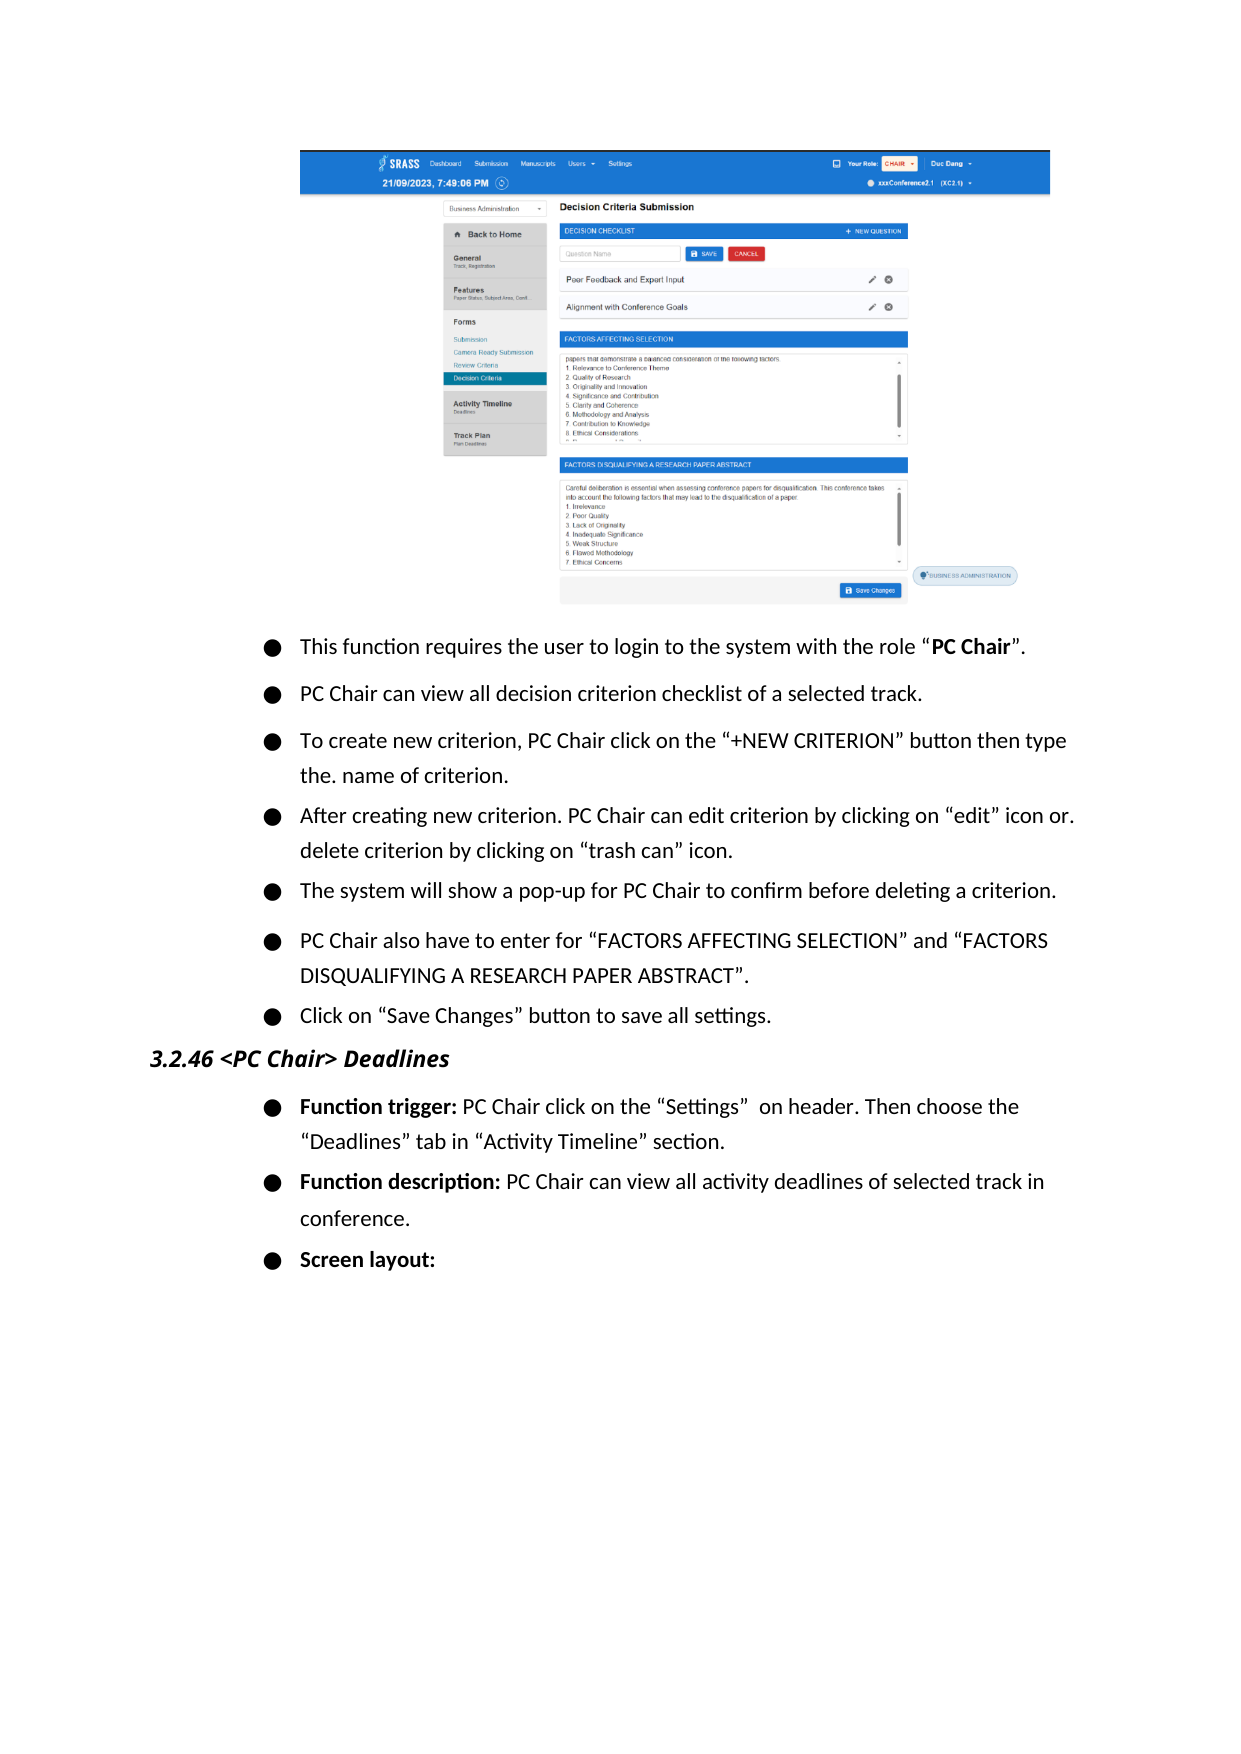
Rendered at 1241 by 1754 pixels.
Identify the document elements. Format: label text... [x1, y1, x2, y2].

list The system will show a pop-up for PC Chair to confirm before deleting a criterion. [262, 864, 1093, 912]
list Function trigger: PC Chair click on the “Settings” on header. Then choose the “Deadlines” tab in “Activity Timeline” section. [262, 1080, 1093, 1155]
list To create new criterion, PC Chair click on the “+NEW CRITERION” button then type the. name of criterion. [262, 714, 1093, 789]
list Screen layout: [262, 1233, 1093, 1280]
list PC Chair can view all decision criterion checklist of a selected track. [262, 668, 1093, 714]
picture [300, 150, 1050, 615]
list PC Chair also have to enter for “FACTORS AFFECTING SELECTION” and “FACTORS DISQUALIFYING A RESEARCH PAPER ABSTRACT”. [262, 914, 1093, 989]
list This function requires the user to login to the system with the role “PC Chair”. [262, 621, 1093, 668]
list Function description: PC Chair can view all activity deadlines of selected track in conference. [262, 1155, 1093, 1232]
subtitle 3.2.46 <PC Chair> Deadlines [150, 1043, 1093, 1074]
list Click on “Save Changes” button to save all settings. [262, 989, 1093, 1036]
list After creating new criterion. PC Chair can edit criterion by clicking on “edit” icon or. delete criterion by clicking on “trash can” icon. [262, 789, 1093, 864]
